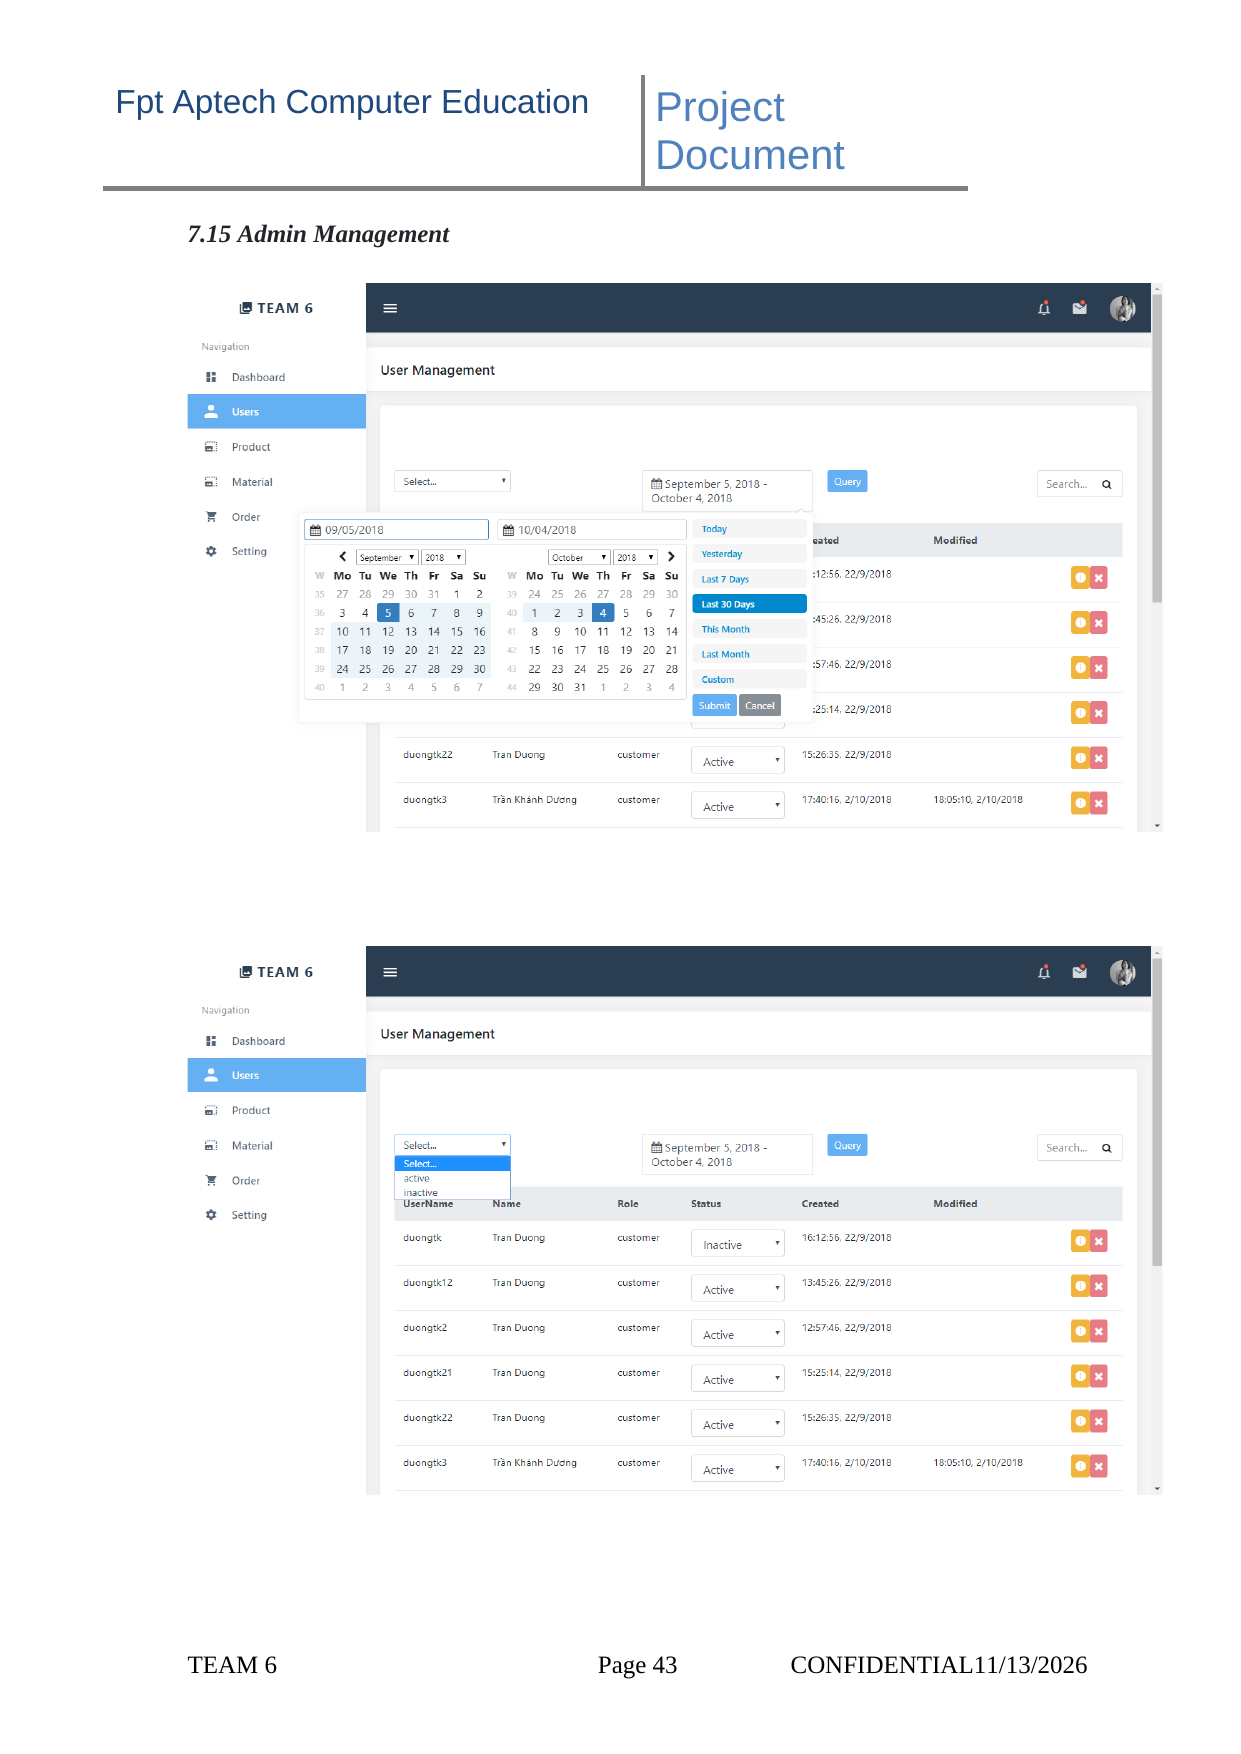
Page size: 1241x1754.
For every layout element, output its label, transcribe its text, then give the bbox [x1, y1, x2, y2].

subtitle 7.15 Admin Management [187, 219, 1053, 248]
picture [187, 946, 1163, 1495]
picture [187, 283, 1163, 832]
